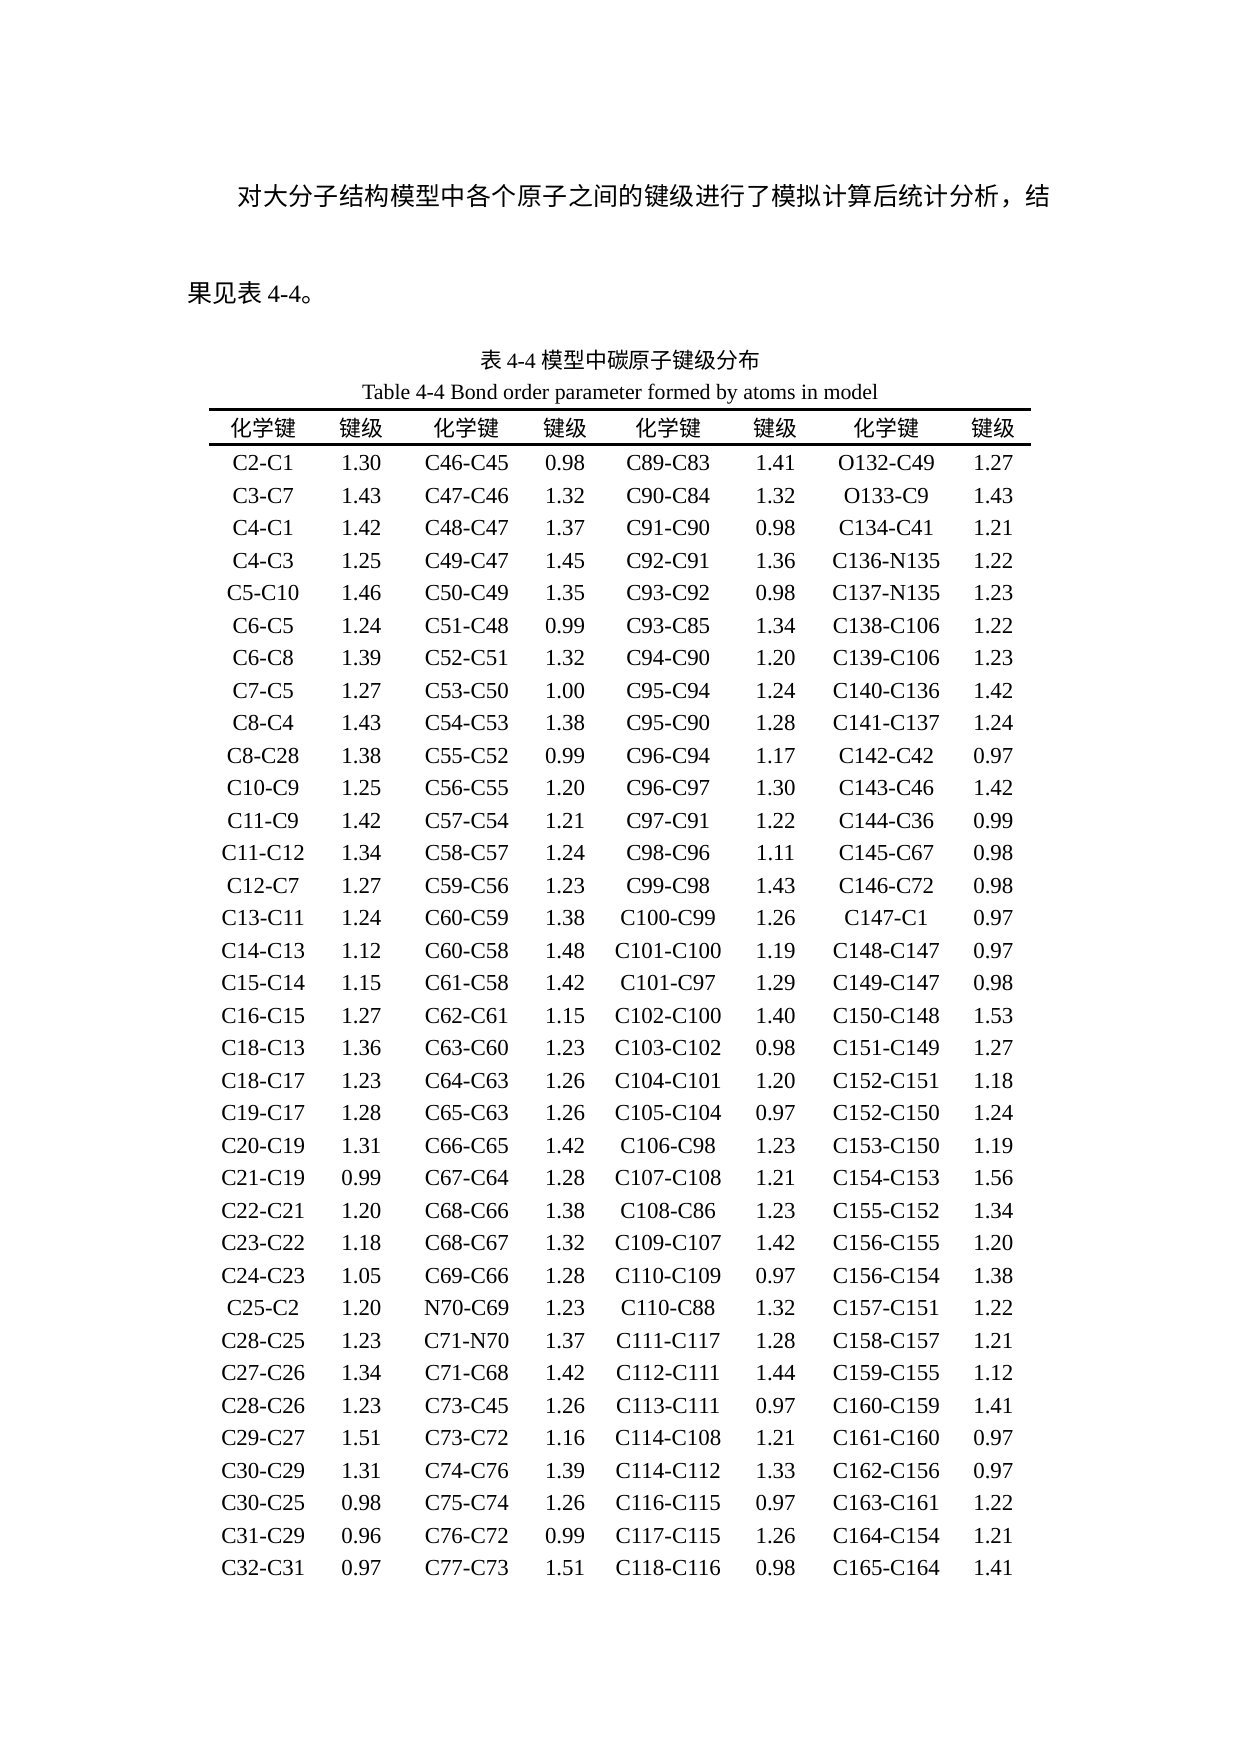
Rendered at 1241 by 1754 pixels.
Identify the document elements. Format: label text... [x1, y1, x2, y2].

table_cell C11-C12 [209, 836, 317, 869]
table_cell C101-C100 [602, 934, 734, 966]
table_cell C101-C97 [602, 966, 734, 999]
table_cell C19-C17 [209, 1096, 317, 1129]
table_cell 1.41 [955, 1551, 1031, 1584]
table_cell C27-C26 [209, 1356, 317, 1389]
table_cell 1.21 [955, 1324, 1031, 1356]
table_cell 1.43 [317, 706, 406, 739]
table_cell C111-C117 [602, 1324, 734, 1356]
table_cell C58-C57 [406, 836, 527, 869]
table_cell 1.21 [955, 1519, 1031, 1551]
table_cell 1.38 [527, 706, 602, 739]
table_cell C29-C27 [209, 1421, 317, 1454]
table_cell C138-C106 [817, 609, 955, 641]
table_cell C158-C157 [817, 1324, 955, 1356]
table_cell C50-C49 [406, 576, 527, 609]
table_cell 0.97 [317, 1551, 406, 1584]
table_cell C23-C22 [209, 1226, 317, 1259]
table_cell 1.20 [317, 1194, 406, 1226]
table_cell C95-C90 [602, 706, 734, 739]
table_cell 1.30 [734, 771, 817, 804]
table_cell C51-C48 [406, 609, 527, 641]
table_cell O133-C9 [817, 479, 955, 511]
table_cell 1.21 [955, 511, 1031, 544]
table_cell 0.99 [527, 609, 602, 641]
table_cell C49-C47 [406, 544, 527, 576]
table_cell 1.23 [527, 1291, 602, 1324]
table_cell 1.32 [734, 479, 817, 511]
table_cell C153-C150 [817, 1129, 955, 1161]
table_cell 1.24 [955, 706, 1031, 739]
table_cell 0.96 [317, 1519, 406, 1551]
table_cell C6-C5 [209, 609, 317, 641]
table_cell 0.97 [734, 1259, 817, 1291]
table_cell C73-C72 [406, 1421, 527, 1454]
table_cell 1.28 [527, 1161, 602, 1194]
table_cell 1.42 [527, 1356, 602, 1389]
table_cell 1.28 [734, 706, 817, 739]
table_cell 1.27 [317, 674, 406, 706]
table_cell C140-C136 [817, 674, 955, 706]
table_header 键级 [734, 411, 817, 443]
table_cell 1.42 [317, 511, 406, 544]
table_cell 1.48 [527, 934, 602, 966]
table_cell 0.98 [734, 576, 817, 609]
table_cell C62-C61 [406, 999, 527, 1031]
table_cell 1.51 [317, 1421, 406, 1454]
table_cell C60-C59 [406, 901, 527, 934]
table_cell C92-C91 [602, 544, 734, 576]
table_cell C112-C111 [602, 1356, 734, 1389]
table_cell 1.42 [527, 1129, 602, 1161]
table_cell 0.98 [955, 869, 1031, 901]
table_cell 1.36 [317, 1031, 406, 1064]
table_cell C137-N135 [817, 576, 955, 609]
table_cell 1.34 [734, 609, 817, 641]
table_cell C134-C41 [817, 511, 955, 544]
table_cell C47-C46 [406, 479, 527, 511]
table_cell 1.24 [527, 836, 602, 869]
table_header 键级 [527, 411, 602, 443]
table_cell C10-C9 [209, 771, 317, 804]
table_cell 1.37 [527, 1324, 602, 1356]
table_cell C31-C29 [209, 1519, 317, 1551]
table_cell C98-C96 [602, 836, 734, 869]
table_cell 1.38 [955, 1259, 1031, 1291]
table_cell 1.34 [317, 836, 406, 869]
table_cell 1.40 [734, 999, 817, 1031]
table_cell C75-C74 [406, 1486, 527, 1519]
table_cell C148-C147 [817, 934, 955, 966]
table_cell C30-C25 [209, 1486, 317, 1519]
table_cell C151-C149 [817, 1031, 955, 1064]
table_cell C117-C115 [602, 1519, 734, 1551]
table_cell C152-C150 [817, 1096, 955, 1129]
text 对大分子结构模型中各个原子之间的键级进行了模拟计算后统计分析，结果见表4-4。 [187, 162, 1053, 324]
table_cell C3-C7 [209, 479, 317, 511]
table_cell C22-C21 [209, 1194, 317, 1226]
table_cell 1.56 [955, 1161, 1031, 1194]
table_cell 1.32 [527, 479, 602, 511]
table_cell C32-C31 [209, 1551, 317, 1584]
table_cell 1.17 [734, 739, 817, 771]
table_cell 1.05 [317, 1259, 406, 1291]
table_cell 1.26 [527, 1096, 602, 1129]
table_cell C20-C19 [209, 1129, 317, 1161]
table_cell 1.22 [955, 1486, 1031, 1519]
table_cell C89-C83 [602, 446, 734, 479]
table_cell C13-C11 [209, 901, 317, 934]
table_cell C8-C4 [209, 706, 317, 739]
table_cell C163-C161 [817, 1486, 955, 1519]
table_cell C67-C64 [406, 1161, 527, 1194]
table_cell 1.20 [527, 771, 602, 804]
table_cell C52-C51 [406, 641, 527, 674]
table_cell C66-C65 [406, 1129, 527, 1161]
table_cell 1.43 [955, 479, 1031, 511]
table_cell 1.43 [734, 869, 817, 901]
table_cell 1.15 [317, 966, 406, 999]
table_cell 1.29 [734, 966, 817, 999]
table_cell C144-C36 [817, 804, 955, 836]
table_cell 1.23 [317, 1389, 406, 1421]
table_cell 1.22 [955, 609, 1031, 641]
table_cell 1.41 [734, 446, 817, 479]
table_header 化学键 [209, 411, 317, 443]
table_cell 0.97 [734, 1486, 817, 1519]
table_cell 0.99 [527, 1519, 602, 1551]
table_cell 1.20 [317, 1291, 406, 1324]
table_cell 1.12 [317, 934, 406, 966]
table_cell 1.39 [527, 1454, 602, 1486]
table_cell 1.23 [955, 576, 1031, 609]
table_cell 1.27 [317, 869, 406, 901]
table_cell 1.46 [317, 576, 406, 609]
table_cell 1.16 [527, 1421, 602, 1454]
table_cell C68-C67 [406, 1226, 527, 1259]
table_cell 1.27 [955, 1031, 1031, 1064]
table_cell 1.28 [527, 1259, 602, 1291]
table_cell 1.26 [734, 901, 817, 934]
table_cell 1.19 [955, 1129, 1031, 1161]
table_cell C71-N70 [406, 1324, 527, 1356]
table_cell C164-C154 [817, 1519, 955, 1551]
table_cell C74-C76 [406, 1454, 527, 1486]
table_cell C149-C147 [817, 966, 955, 999]
table_cell C53-C50 [406, 674, 527, 706]
table_cell 1.22 [955, 544, 1031, 576]
table_cell C60-C58 [406, 934, 527, 966]
table_cell 0.97 [734, 1389, 817, 1421]
table_cell C28-C26 [209, 1389, 317, 1421]
table_cell C100-C99 [602, 901, 734, 934]
table_cell C14-C13 [209, 934, 317, 966]
table_cell C161-C160 [817, 1421, 955, 1454]
table_header 化学键 [602, 411, 734, 443]
table_cell C145-C67 [817, 836, 955, 869]
table_cell 1.34 [955, 1194, 1031, 1226]
table_cell 0.98 [955, 836, 1031, 869]
table_cell 0.99 [317, 1161, 406, 1194]
table_cell 1.23 [734, 1129, 817, 1161]
table_cell C96-C94 [602, 739, 734, 771]
table_cell C162-C156 [817, 1454, 955, 1486]
table_cell C48-C47 [406, 511, 527, 544]
table_cell C116-C115 [602, 1486, 734, 1519]
table_cell 1.42 [734, 1226, 817, 1259]
table_cell 1.21 [734, 1161, 817, 1194]
table_cell C4-C1 [209, 511, 317, 544]
table_cell C96-C97 [602, 771, 734, 804]
table_cell C5-C10 [209, 576, 317, 609]
table_cell 1.27 [317, 999, 406, 1031]
table_cell 1.53 [955, 999, 1031, 1031]
table_cell C113-C111 [602, 1389, 734, 1421]
table_cell C64-C63 [406, 1064, 527, 1096]
table_cell C103-C102 [602, 1031, 734, 1064]
table_cell C7-C5 [209, 674, 317, 706]
table_cell C30-C29 [209, 1454, 317, 1486]
table_cell C11-C9 [209, 804, 317, 836]
table_header 键级 [317, 411, 406, 443]
table_cell C69-C66 [406, 1259, 527, 1291]
table_cell 1.26 [527, 1389, 602, 1421]
table_cell C110-C88 [602, 1291, 734, 1324]
table_cell 1.25 [317, 771, 406, 804]
table_cell 1.25 [317, 544, 406, 576]
table_cell 1.42 [317, 804, 406, 836]
table_cell 1.41 [955, 1389, 1031, 1421]
table_cell 1.00 [527, 674, 602, 706]
table_cell C114-C112 [602, 1454, 734, 1486]
table_cell 1.32 [527, 1226, 602, 1259]
table_cell 1.36 [734, 544, 817, 576]
table_cell 1.44 [734, 1356, 817, 1389]
table_cell 1.28 [317, 1096, 406, 1129]
table_cell C91-C90 [602, 511, 734, 544]
table_cell C136-N135 [817, 544, 955, 576]
table_cell 1.38 [527, 1194, 602, 1226]
table_cell C114-C108 [602, 1421, 734, 1454]
table_cell 1.32 [527, 641, 602, 674]
table_cell C54-C53 [406, 706, 527, 739]
table_cell C93-C92 [602, 576, 734, 609]
table_cell 1.26 [527, 1064, 602, 1096]
table_cell C18-C13 [209, 1031, 317, 1064]
text Table 4-4 Bond order parameter formed by atoms in model [187, 375, 1053, 408]
table_cell C146-C72 [817, 869, 955, 901]
table_cell C156-C155 [817, 1226, 955, 1259]
table_cell 1.18 [955, 1064, 1031, 1096]
table_cell 1.15 [527, 999, 602, 1031]
table_cell C4-C3 [209, 544, 317, 576]
table_cell C139-C106 [817, 641, 955, 674]
table_cell C6-C8 [209, 641, 317, 674]
table_cell 1.42 [955, 771, 1031, 804]
table_cell 0.98 [317, 1486, 406, 1519]
table_cell 1.20 [955, 1226, 1031, 1259]
table_cell C56-C55 [406, 771, 527, 804]
table_cell C28-C25 [209, 1324, 317, 1356]
table_cell 1.42 [527, 966, 602, 999]
table_cell 1.23 [955, 641, 1031, 674]
table_cell C99-C98 [602, 869, 734, 901]
table_cell 1.38 [527, 901, 602, 934]
table_cell C76-C72 [406, 1519, 527, 1551]
table_cell 0.97 [955, 1421, 1031, 1454]
table_cell 0.98 [734, 1031, 817, 1064]
table_cell 1.27 [955, 446, 1031, 479]
table_cell 0.98 [734, 1551, 817, 1584]
table_cell 0.97 [734, 1096, 817, 1129]
table_cell 1.31 [317, 1454, 406, 1486]
table_cell 1.45 [527, 544, 602, 576]
table_cell C63-C60 [406, 1031, 527, 1064]
table_cell 0.98 [955, 966, 1031, 999]
table_cell C21-C19 [209, 1161, 317, 1194]
table_cell 1.20 [734, 1064, 817, 1096]
table_cell 1.28 [734, 1324, 817, 1356]
table_cell 1.23 [527, 1031, 602, 1064]
table_cell 1.21 [527, 804, 602, 836]
table_cell C118-C116 [602, 1551, 734, 1584]
table_cell C71-C68 [406, 1356, 527, 1389]
table_cell C68-C66 [406, 1194, 527, 1226]
table_cell 1.39 [317, 641, 406, 674]
table_cell 0.98 [734, 511, 817, 544]
table_cell 1.51 [527, 1551, 602, 1584]
table_cell 0.97 [955, 739, 1031, 771]
table_cell 0.97 [955, 901, 1031, 934]
table_cell C61-C58 [406, 966, 527, 999]
table_cell C142-C42 [817, 739, 955, 771]
table_cell C57-C54 [406, 804, 527, 836]
table_cell 1.24 [734, 674, 817, 706]
table_cell C94-C90 [602, 641, 734, 674]
table_cell C152-C151 [817, 1064, 955, 1096]
table_cell C141-C137 [817, 706, 955, 739]
table_cell C106-C98 [602, 1129, 734, 1161]
table_header 化学键 [817, 411, 955, 443]
table_cell C155-C152 [817, 1194, 955, 1226]
table_cell 1.23 [734, 1194, 817, 1226]
table_cell 0.99 [955, 804, 1031, 836]
table_cell 1.24 [955, 1096, 1031, 1129]
table_cell 1.33 [734, 1454, 817, 1486]
table_cell 1.31 [317, 1129, 406, 1161]
table_cell C150-C148 [817, 999, 955, 1031]
table_cell 0.98 [527, 446, 602, 479]
table_cell C2-C1 [209, 446, 317, 479]
table_cell 1.20 [734, 641, 817, 674]
table_cell C25-C2 [209, 1291, 317, 1324]
table_cell C159-C155 [817, 1356, 955, 1389]
table_cell 1.23 [527, 869, 602, 901]
table_cell C165-C164 [817, 1551, 955, 1584]
table_cell 1.37 [527, 511, 602, 544]
table_cell C157-C151 [817, 1291, 955, 1324]
table_cell 1.22 [734, 804, 817, 836]
table_cell 1.34 [317, 1356, 406, 1389]
table_cell C24-C23 [209, 1259, 317, 1291]
table_cell C147-C1 [817, 901, 955, 934]
table_cell C160-C159 [817, 1389, 955, 1421]
table_cell C156-C154 [817, 1259, 955, 1291]
table_header 化学键 [406, 411, 527, 443]
table_cell 1.23 [317, 1324, 406, 1356]
table_cell C12-C7 [209, 869, 317, 901]
table_cell 0.97 [955, 1454, 1031, 1486]
table_cell C93-C85 [602, 609, 734, 641]
table_cell O132-C49 [817, 446, 955, 479]
table_cell 1.26 [527, 1486, 602, 1519]
table_cell 1.23 [317, 1064, 406, 1096]
table_cell 1.42 [955, 674, 1031, 706]
table_cell C90-C84 [602, 479, 734, 511]
table_cell C105-C104 [602, 1096, 734, 1129]
table_cell C18-C17 [209, 1064, 317, 1096]
table_cell 1.19 [734, 934, 817, 966]
table_cell C15-C14 [209, 966, 317, 999]
table_cell C65-C63 [406, 1096, 527, 1129]
table_cell 1.43 [317, 479, 406, 511]
table_cell C95-C94 [602, 674, 734, 706]
table_cell C46-C45 [406, 446, 527, 479]
table_cell 1.35 [527, 576, 602, 609]
table_cell C109-C107 [602, 1226, 734, 1259]
table_cell 1.24 [317, 901, 406, 934]
table_cell 1.30 [317, 446, 406, 479]
table_cell 1.11 [734, 836, 817, 869]
table_cell C73-C45 [406, 1389, 527, 1421]
table_cell 1.22 [955, 1291, 1031, 1324]
table_cell 0.99 [527, 739, 602, 771]
table_cell 1.24 [317, 609, 406, 641]
table_cell 1.21 [734, 1421, 817, 1454]
table_cell C154-C153 [817, 1161, 955, 1194]
table_cell C143-C46 [817, 771, 955, 804]
table_cell C104-C101 [602, 1064, 734, 1096]
table_cell C108-C86 [602, 1194, 734, 1226]
table_cell C102-C100 [602, 999, 734, 1031]
table_cell 1.18 [317, 1226, 406, 1259]
table_cell 1.32 [734, 1291, 817, 1324]
table_cell N70-C69 [406, 1291, 527, 1324]
table_header 键级 [955, 411, 1031, 443]
table_cell 1.12 [955, 1356, 1031, 1389]
table_cell C55-C52 [406, 739, 527, 771]
table_cell 1.26 [734, 1519, 817, 1551]
table_cell C8-C28 [209, 739, 317, 771]
table_cell C77-C73 [406, 1551, 527, 1584]
table_cell C16-C15 [209, 999, 317, 1031]
table_cell C97-C91 [602, 804, 734, 836]
table_cell 1.38 [317, 739, 406, 771]
table_cell C107-C108 [602, 1161, 734, 1194]
table_cell 0.97 [955, 934, 1031, 966]
table_cell C59-C56 [406, 869, 527, 901]
table_cell C110-C109 [602, 1259, 734, 1291]
text 表4-4 模型中碳原子键级分布 [187, 343, 1053, 375]
